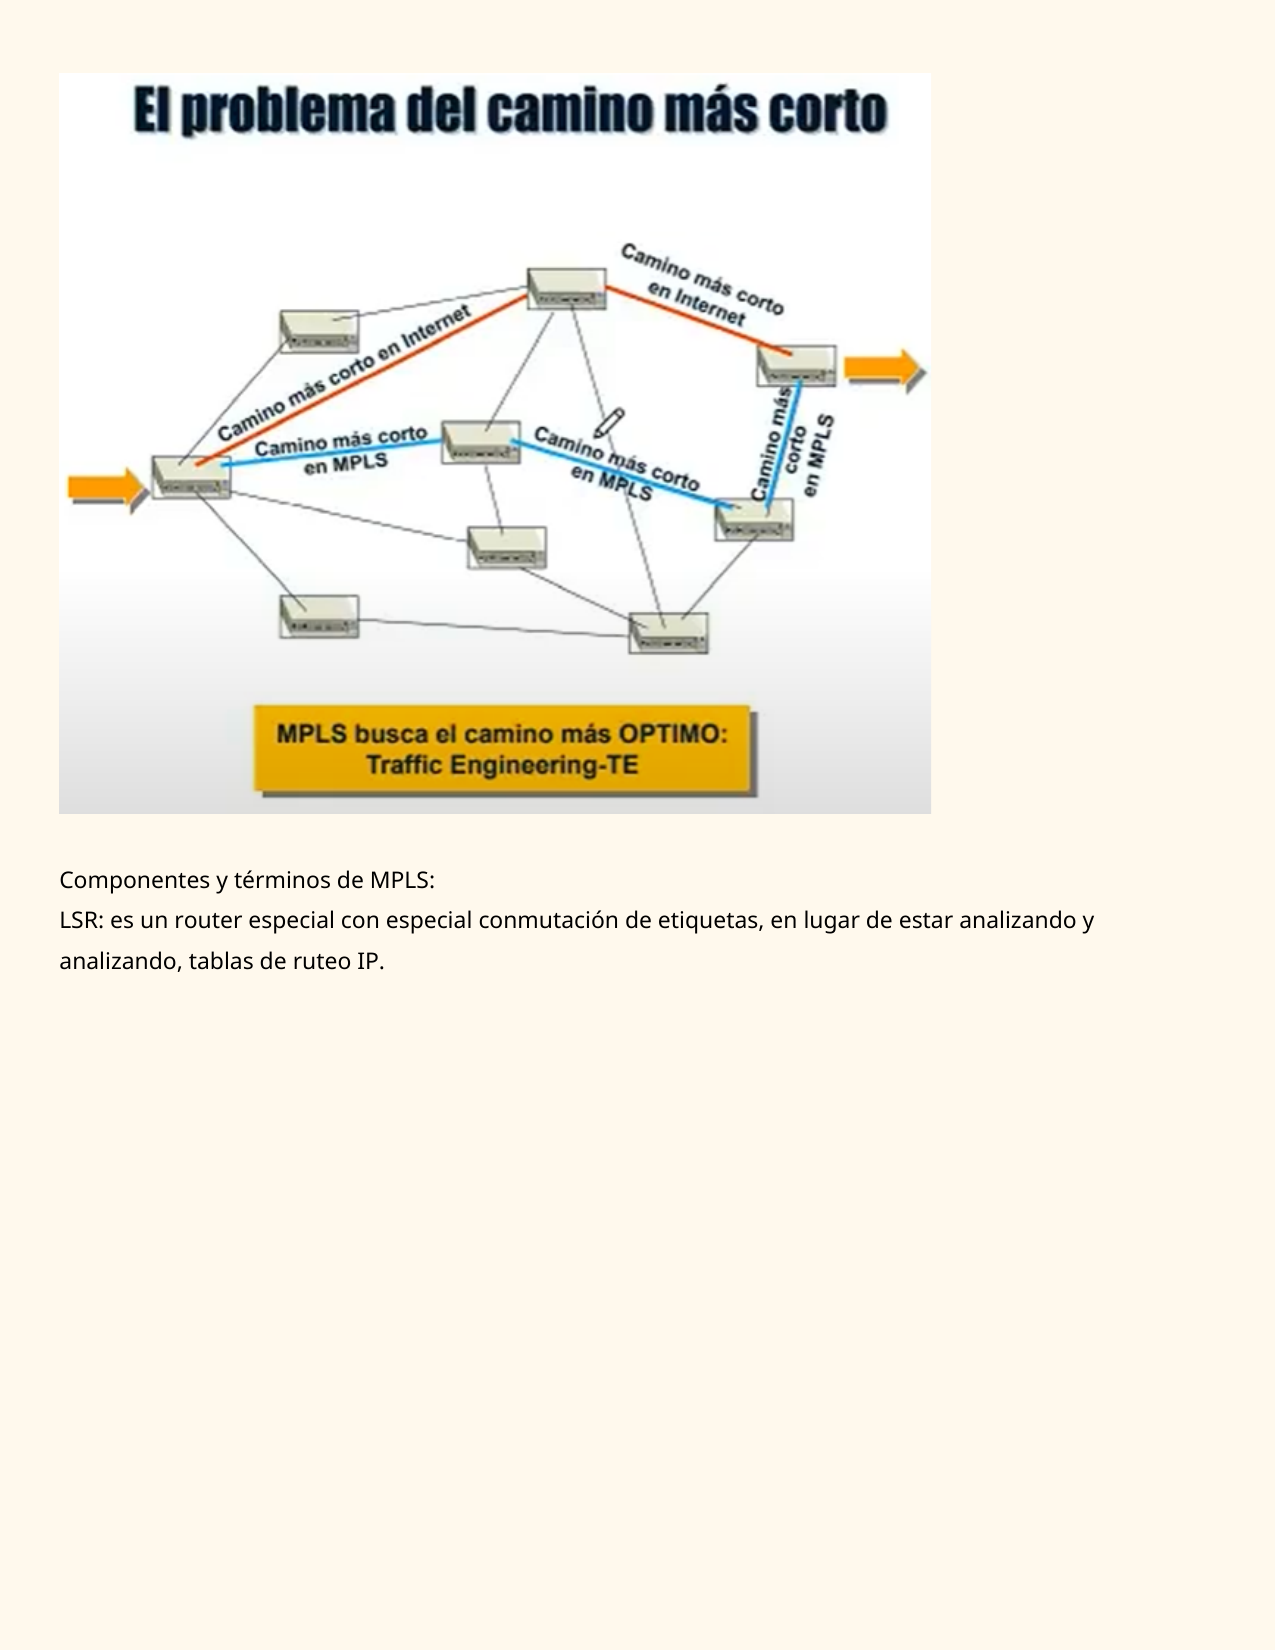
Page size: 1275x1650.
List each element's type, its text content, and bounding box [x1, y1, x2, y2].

picture [59, 73, 932, 814]
text LSR: es un router especial con especial conmutación de etiquetas, en lugar de estar analizando y analizando, tablas de ruteo IP. [59, 904, 1212, 976]
text Componentes y términos de MPLS: [59, 863, 1212, 895]
